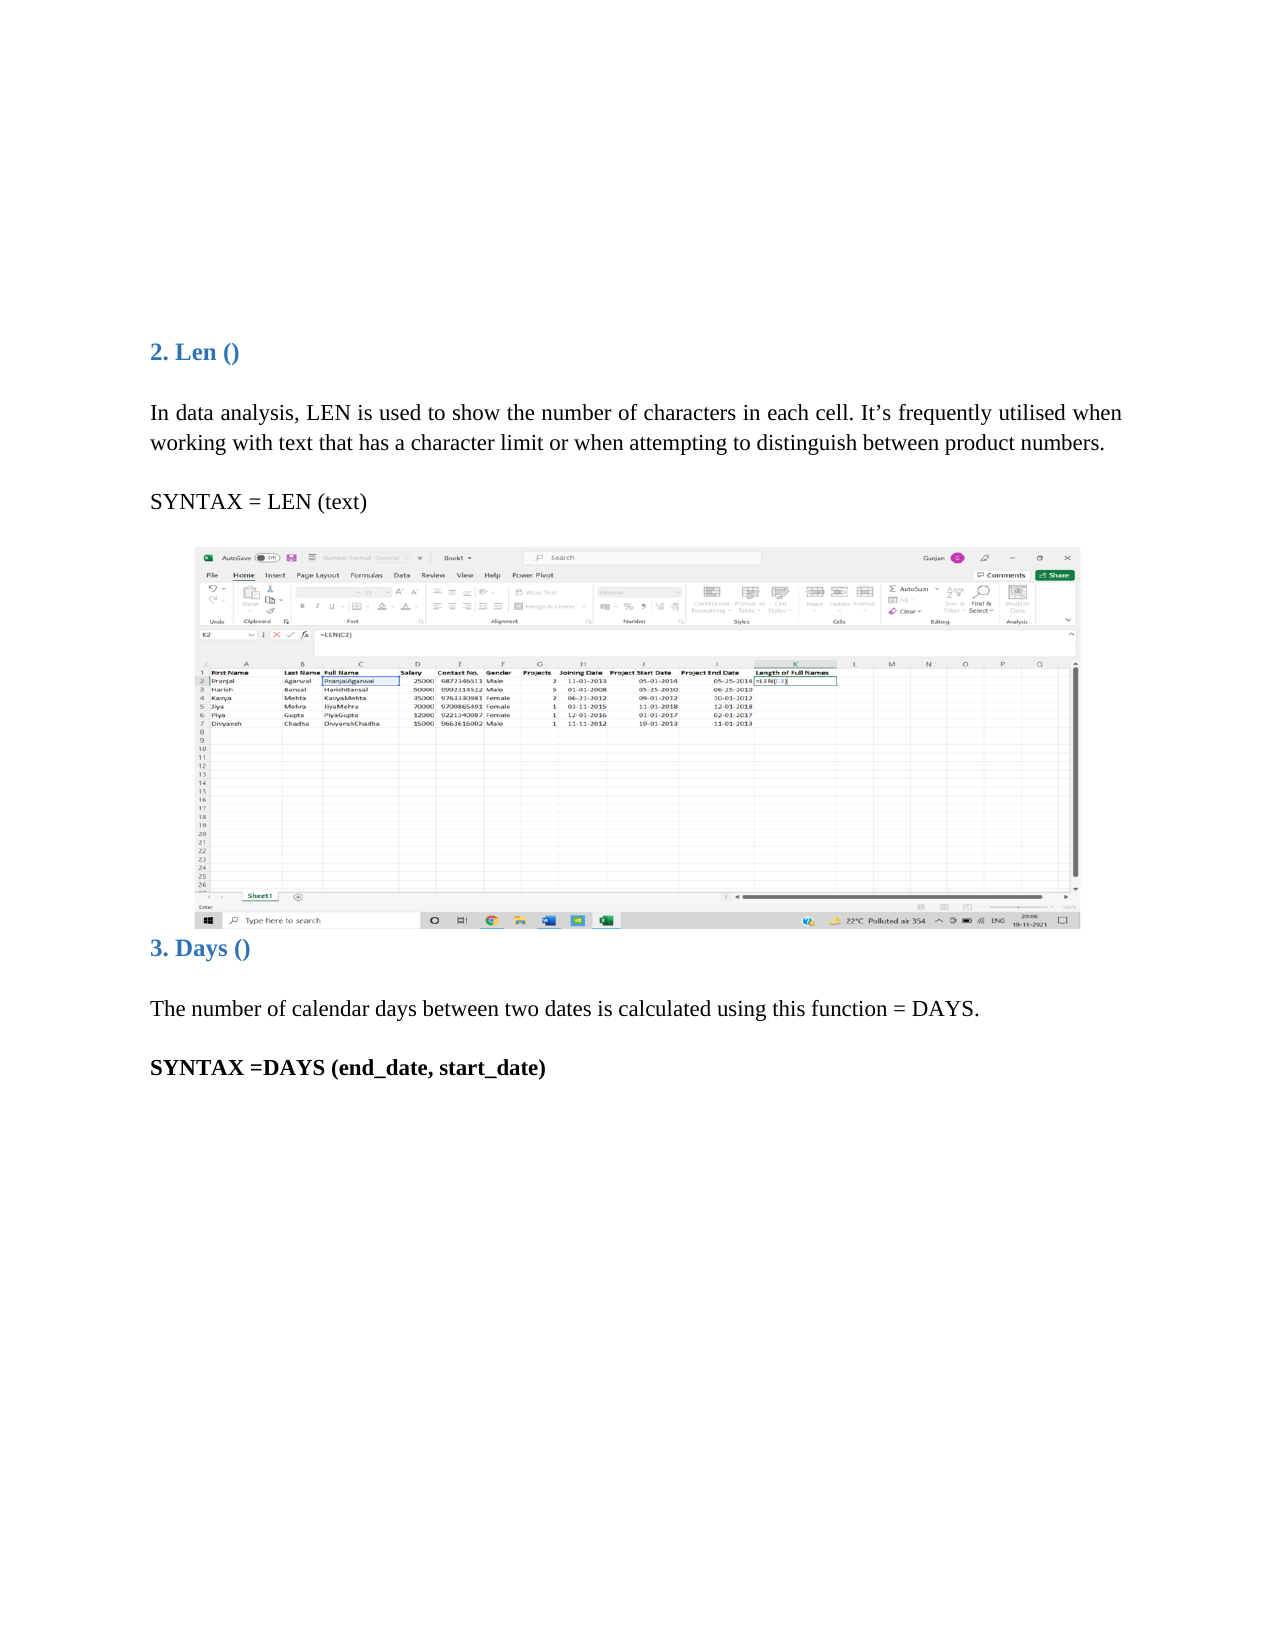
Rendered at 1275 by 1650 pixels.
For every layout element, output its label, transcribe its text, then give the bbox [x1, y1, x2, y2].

text SYNTAX = LEN (text) [150, 488, 1125, 515]
text In data analysis, LEN is used to show the number of characters in each cell. It’s frequently utilised when working with text that has a character limit or when attempting to distinguish between product numbers. [150, 399, 1125, 455]
text 3. Days () [150, 933, 1125, 961]
text 2. Len () [150, 337, 1125, 365]
text The number of calendar days between two dates is calculated using this function = DAYS. [150, 995, 1125, 1021]
text SYNTAX =DAYS (end_date, start_date) [150, 1054, 1125, 1081]
picture [194, 547, 1081, 929]
